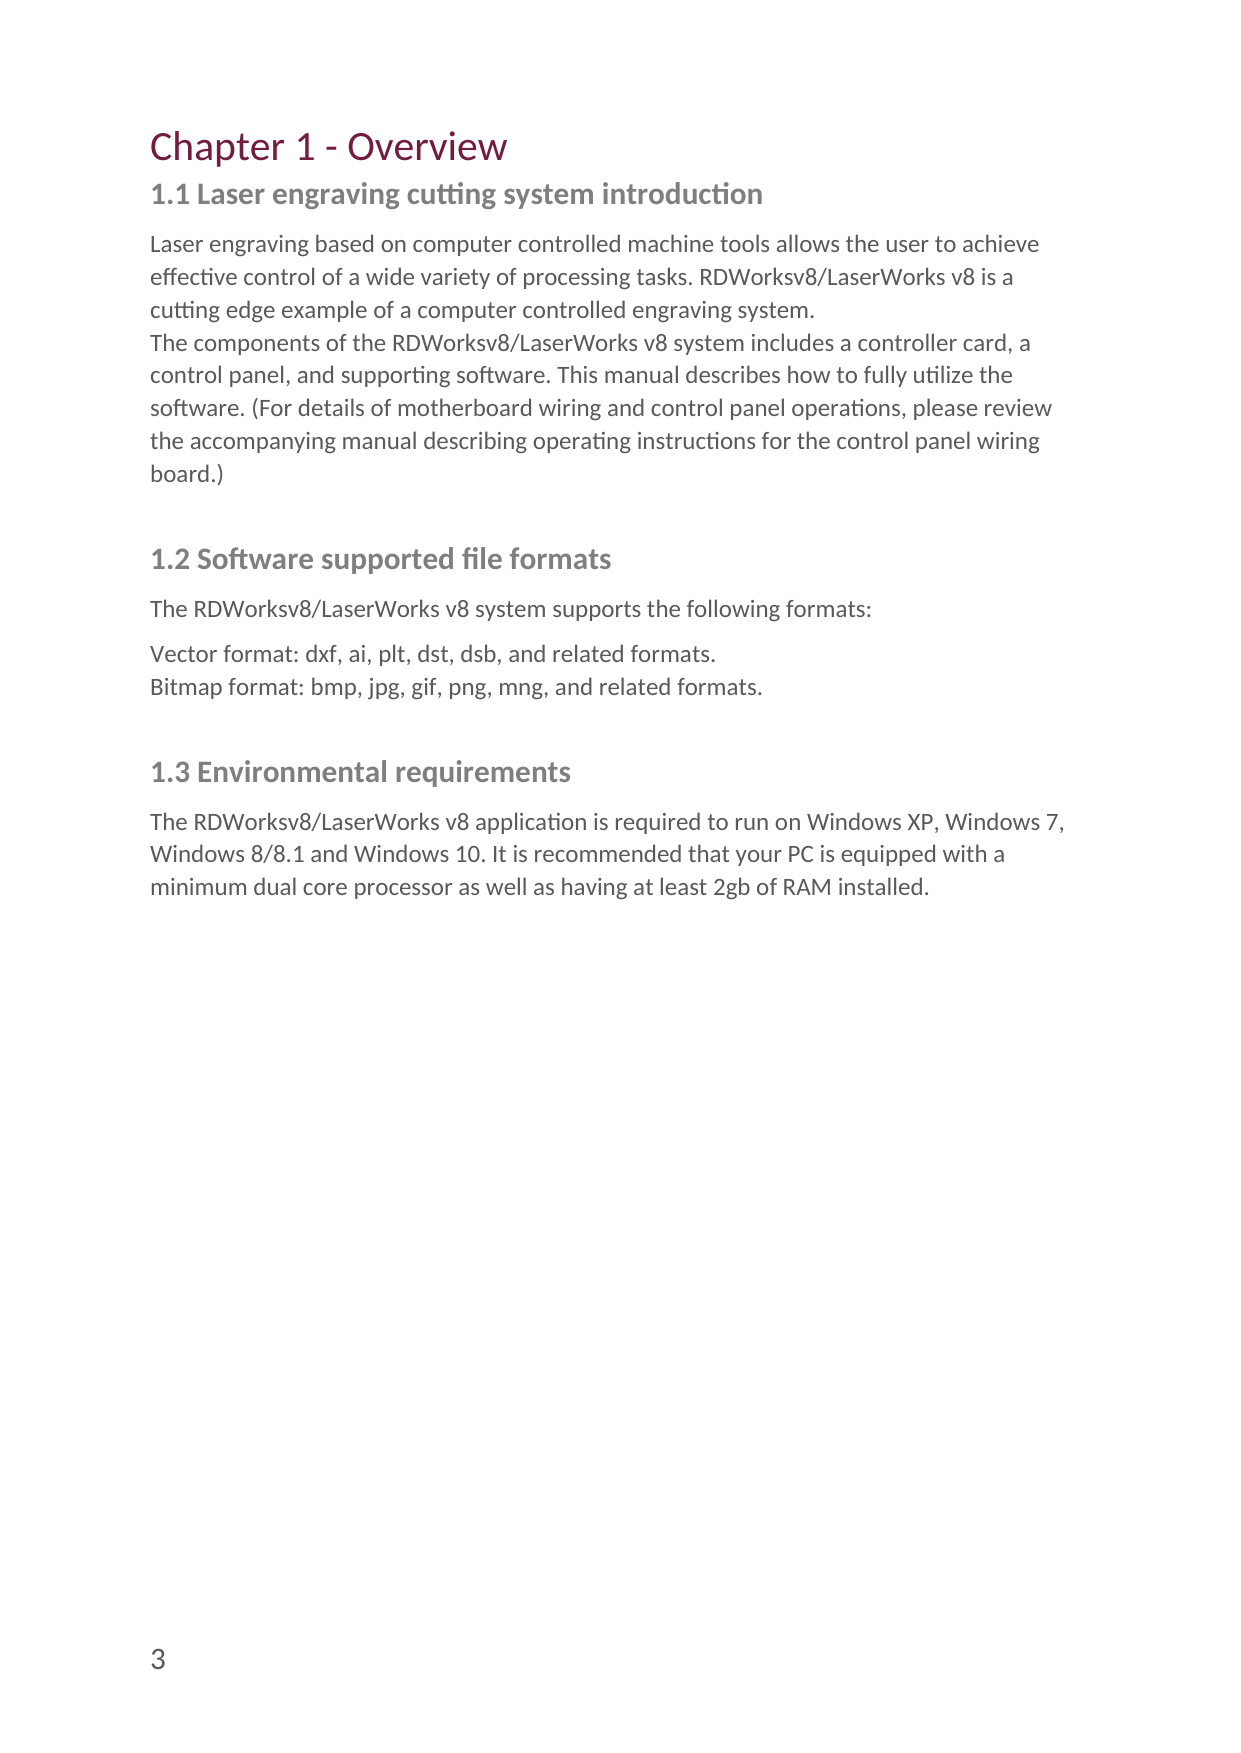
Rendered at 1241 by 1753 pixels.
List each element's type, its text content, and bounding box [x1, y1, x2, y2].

text Vector format: dxf, ai, plt, dst, dsb, and related formats. Bitmap format: bmp, jpg, gif, png, mng, and related formats. [150, 638, 1090, 702]
subtitle 1.2 Software supported file formats [150, 539, 1090, 577]
subtitle 1.3 Environmental requirements [150, 752, 1090, 790]
text The RDWorksv8/LaserWorks v8 application is required to run on Windows XP, Windows 7, Windows 8/8.1 and Windows 10. It is recommended that your PC is equipped with a minimum dual core processor as well as having at least 2gb of RAM installed. [150, 806, 1090, 902]
text The RDWorksv8/LaserWorks v8 system supports the following formats: [150, 593, 1090, 623]
text Chapter 1 - Overview 1.1 Laser engraving cutting system introduction [150, 120, 1090, 212]
text Laser engraving based on computer controlled machine tools allows the user to achieve effective control of a wide variety of processing tasks. RDWorksv8/LaserWorks v8 is a cutting edge example of a computer controlled engraving system. The components of the RDWorksv8/LaserWorks v8 system includes a controller card, a control panel, and supporting software. This manual describes how to fully utilize the software. (For details of motherboard wiring and control panel operations, please review the accompanying manual describing operating instructions for the control panel wiring board.) [150, 228, 1090, 489]
